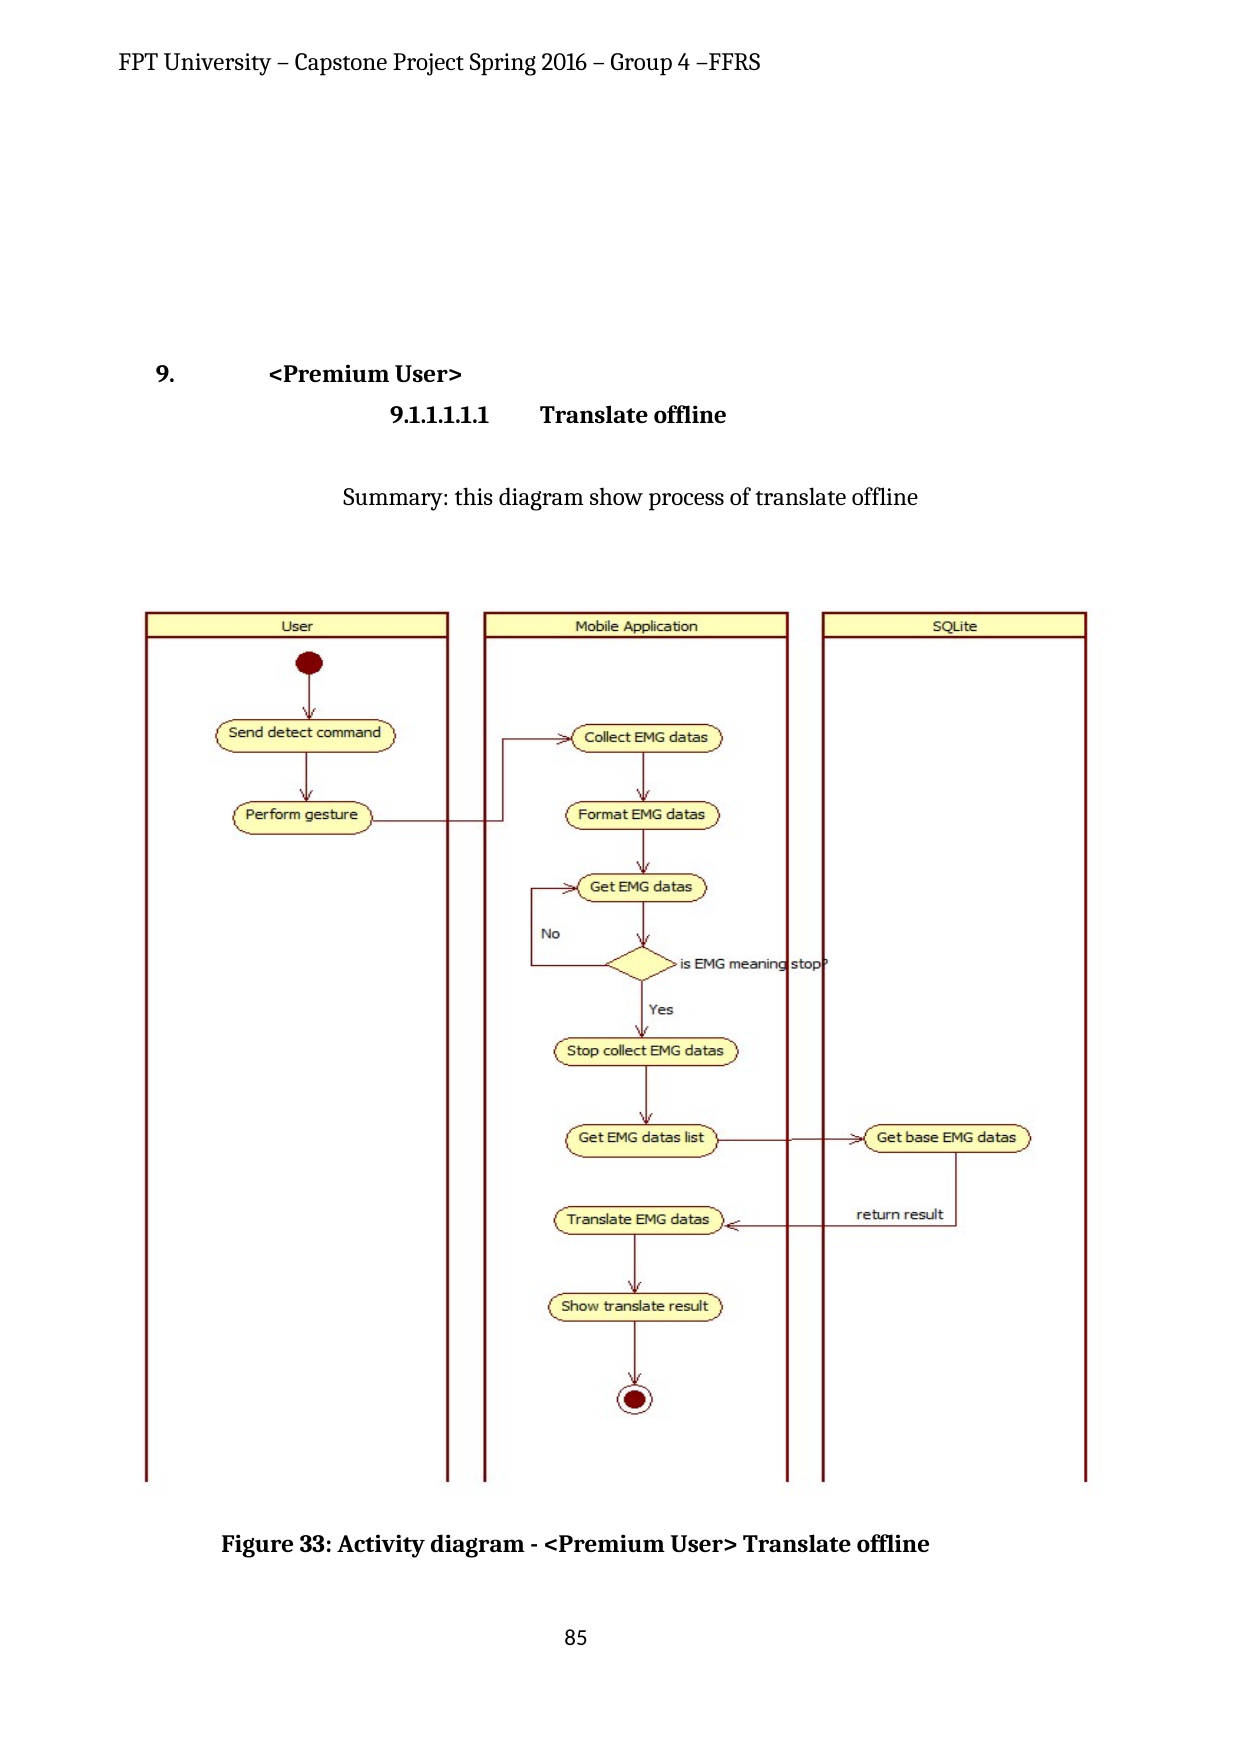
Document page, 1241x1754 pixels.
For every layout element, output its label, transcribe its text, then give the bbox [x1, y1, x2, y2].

subtitle Translate offline [390, 401, 1033, 430]
text Figure 33: Activity diagram - <Premium User> Translate offline [118, 1530, 1033, 1559]
subtitle <Premium User> [156, 360, 1033, 388]
picture [118, 589, 1116, 1505]
text Summary: this diagram show process of translate offline [268, 483, 1033, 512]
